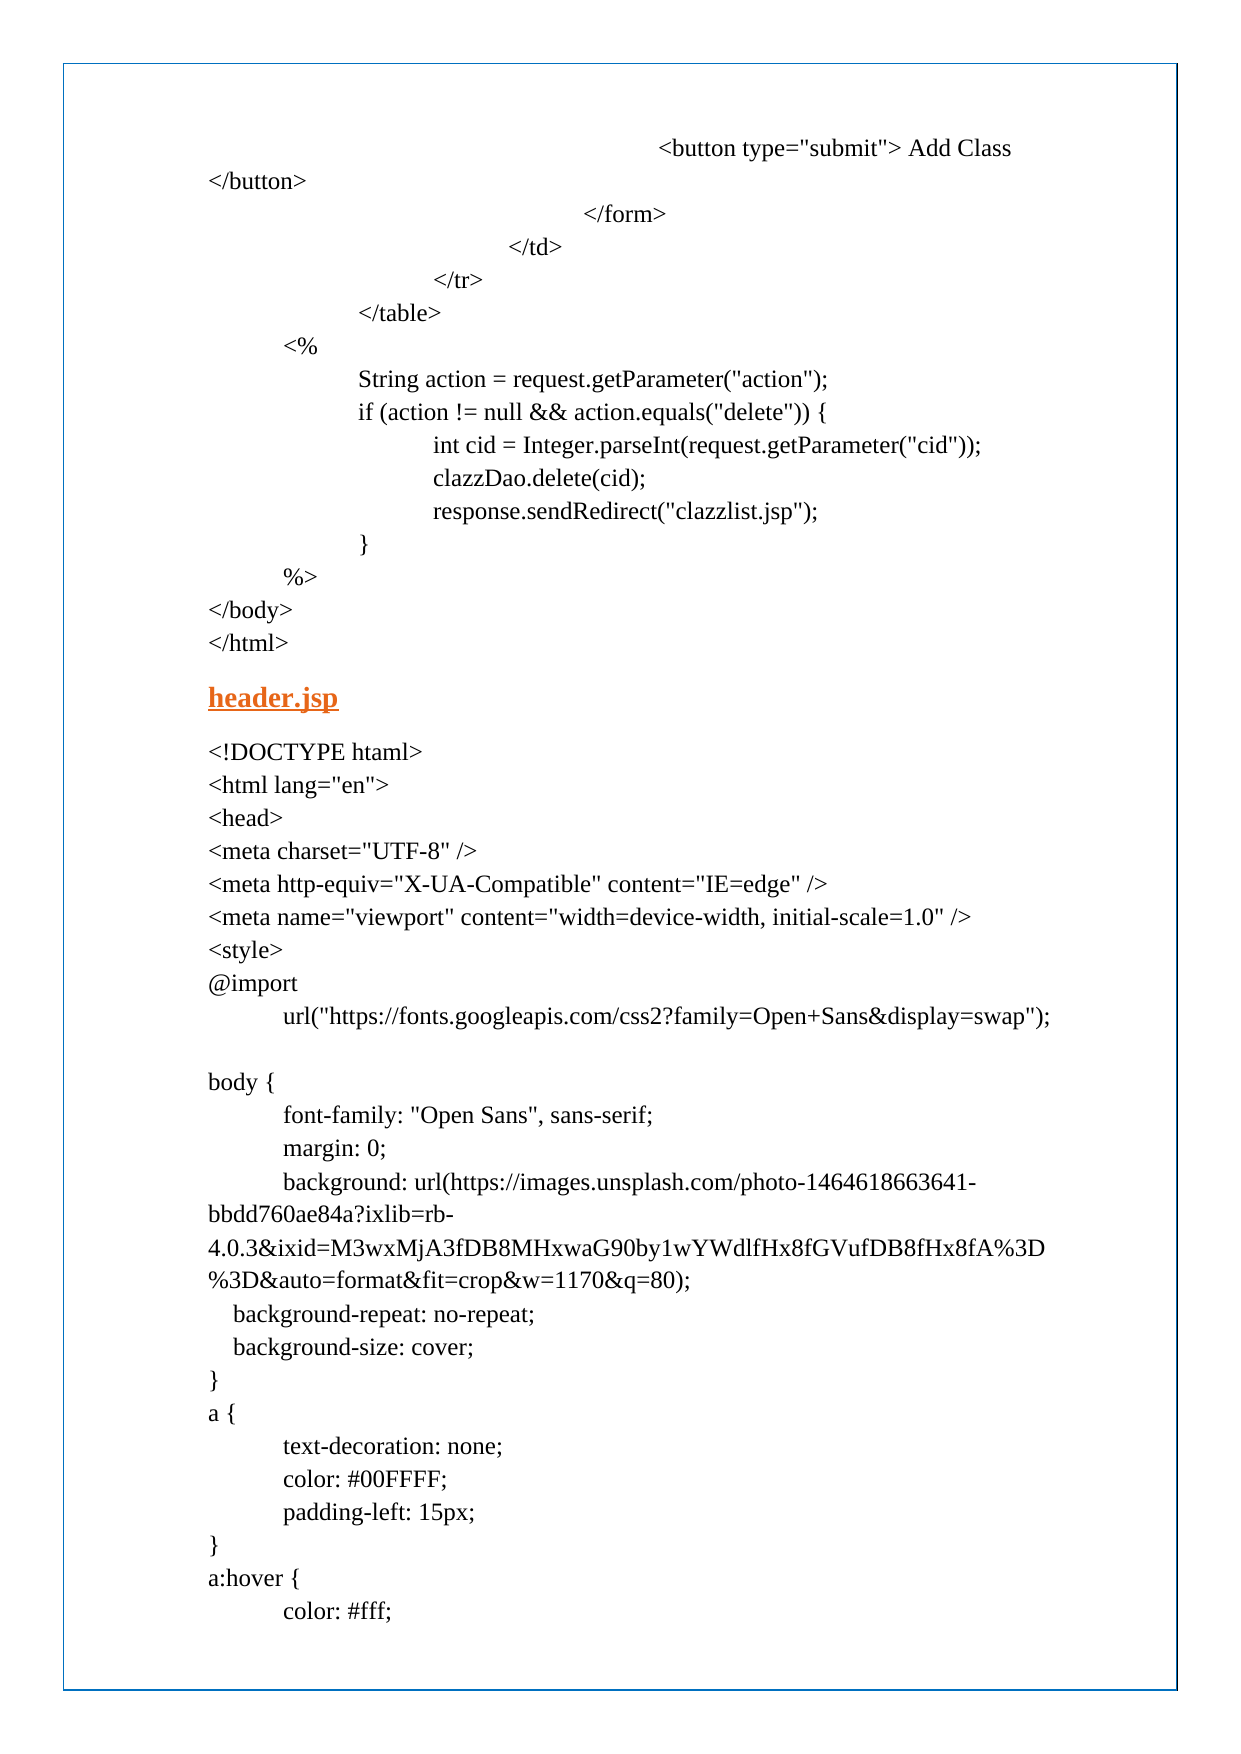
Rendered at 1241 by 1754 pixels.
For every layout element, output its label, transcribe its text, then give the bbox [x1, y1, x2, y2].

list %> [208, 562, 1106, 591]
list text-decoration: none; [208, 1431, 1106, 1459]
list </html> [208, 628, 1106, 657]
list a { [208, 1398, 1106, 1426]
list @import [208, 968, 1106, 997]
list String action = request.getParameter("action"); [208, 364, 1106, 393]
list </form> [208, 199, 1106, 228]
list </tr> [208, 265, 1106, 294]
list background: url(https://images.unsplash.com/photo-1464618663641-bbdd760ae84a?ixlib=rb-4.0.3&ixid=M3wxMjA3fDB8MHxwaG90by1wYWdlfHx8fGVufDB8fHx8fA%3D%3D&auto=format&fit=crop&w=1170&q=80); [208, 1167, 1106, 1294]
list a:hover { [208, 1563, 1106, 1592]
list <style> [208, 935, 1106, 964]
list background-repeat: no-repeat; [208, 1299, 1106, 1327]
text header.jsp [133, 680, 1106, 713]
list } [208, 529, 1106, 558]
list padding-left: 15px; [208, 1497, 1106, 1526]
list <!DOCTYPE htaml> [208, 737, 1106, 766]
list } [208, 1365, 1106, 1393]
list response.sendRedirect("clazzlist.jsp"); [208, 496, 1106, 525]
list <head> [208, 803, 1106, 832]
list int cid = Integer.parseInt(request.getParameter("cid")); [208, 430, 1106, 459]
list <html lang="en"> [208, 770, 1106, 799]
list clazzDao.delete(cid); [208, 463, 1106, 492]
list </td> [208, 232, 1106, 261]
list <% [208, 331, 1106, 360]
list } [208, 1530, 1106, 1558]
list if (action != null && action.equals("delete")) { [208, 397, 1106, 426]
list color: #00FFFF; [208, 1464, 1106, 1492]
list <button type="submit"> Add Class </button> [208, 133, 1106, 195]
list <meta http-equiv="X-UA-Compatible" content="IE=edge" /> [208, 869, 1106, 898]
list background-size: cover; [208, 1332, 1106, 1360]
list <meta name="viewport" content="width=device-width, initial-scale=1.0" /> [208, 902, 1106, 931]
list url("https://fonts.googleapis.com/css2?family=Open+Sans&display=swap"); [208, 1001, 1106, 1030]
list </body> [208, 595, 1106, 624]
list </table> [208, 298, 1106, 327]
list body { [208, 1067, 1106, 1096]
list margin: 0; [208, 1133, 1106, 1162]
list <meta charset="UTF-8" /> [208, 836, 1106, 865]
list color: #fff; [208, 1596, 1106, 1624]
list font-family: "Open Sans", sans-serif; [208, 1101, 1106, 1129]
